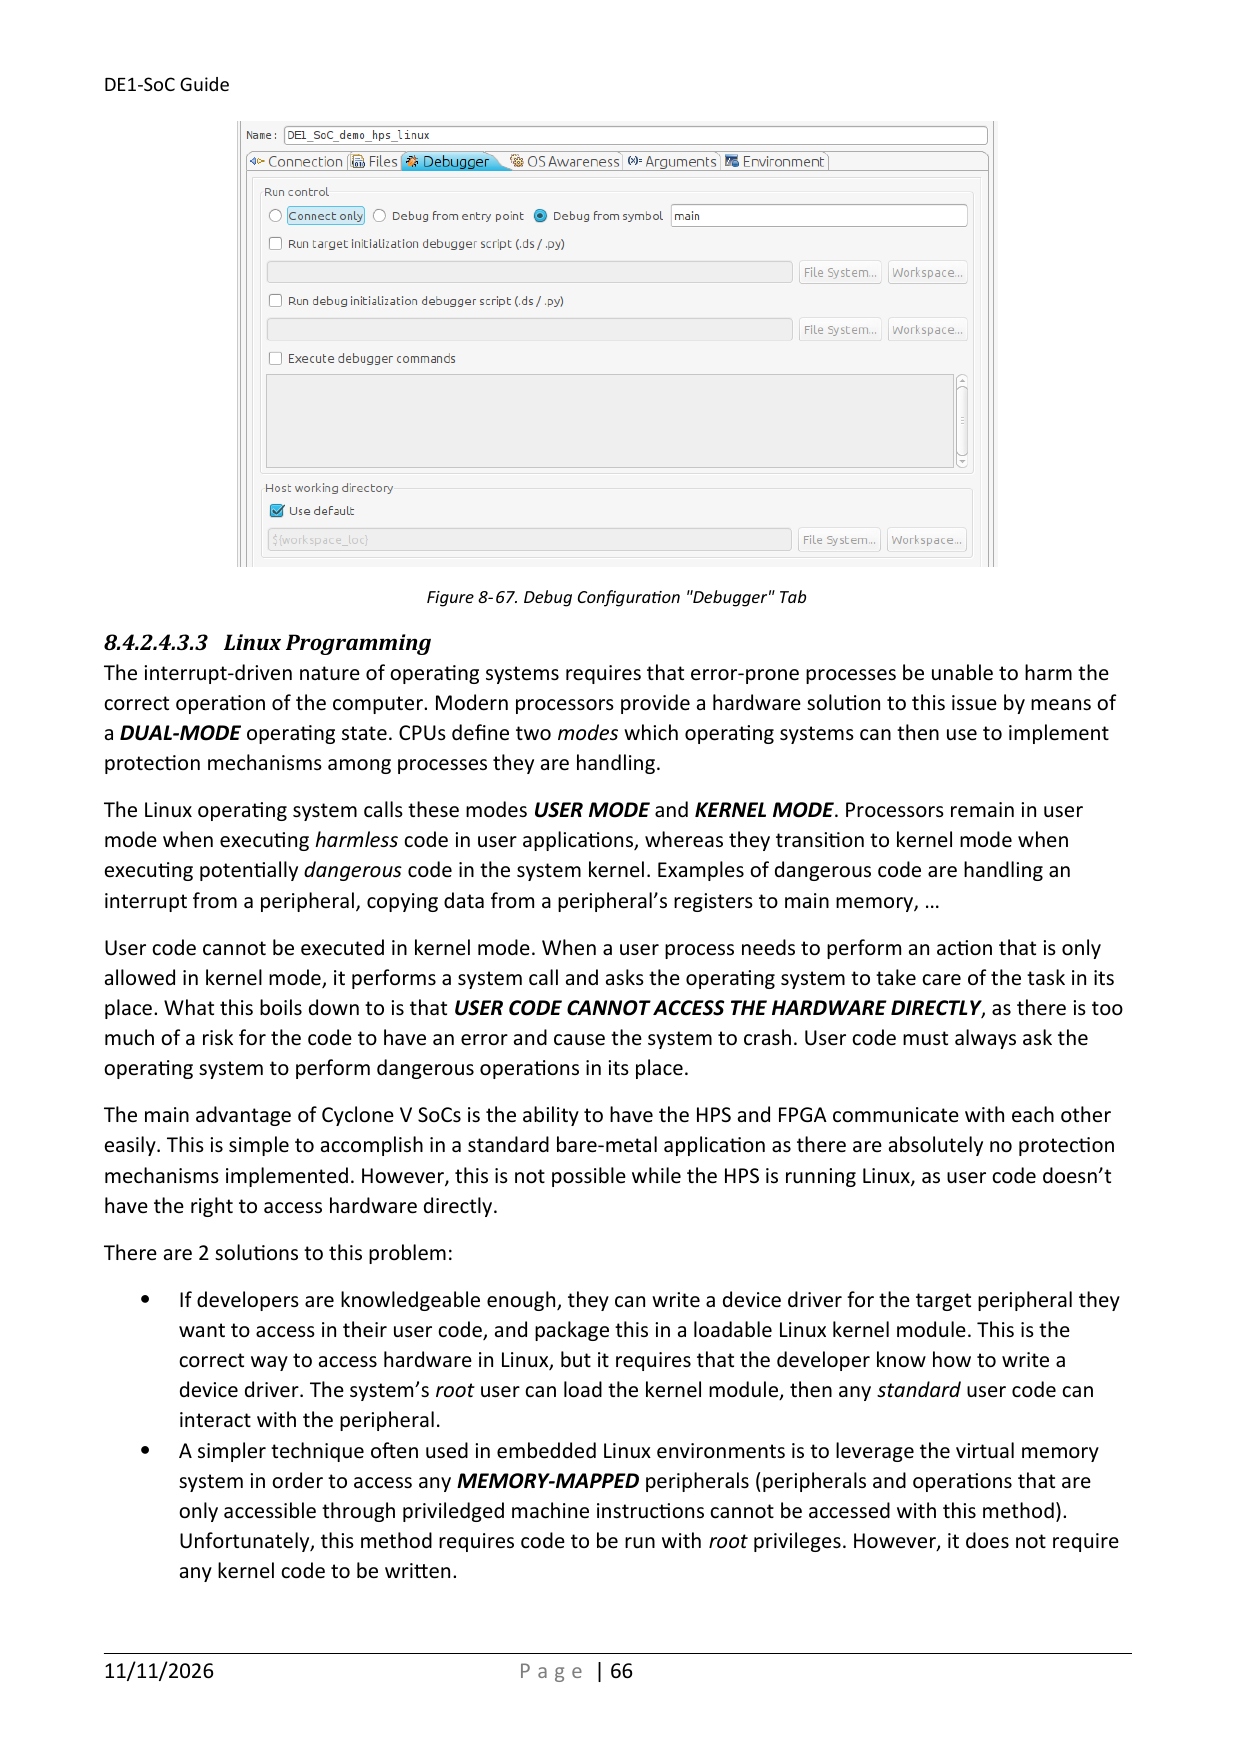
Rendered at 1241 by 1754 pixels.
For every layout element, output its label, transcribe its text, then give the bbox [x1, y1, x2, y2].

picture [237, 121, 998, 567]
subtitle Linux Programming [103, 629, 1132, 656]
text The interrupt-driven nature of operating systems requires that error-prone processes be unable to harm the correct operation of the computer. Modern processors provide a hardware solution to this issue by means of a dual-mode operating state. CPUs define two modes which operating systems can then use to implement protection mechanisms among processes they are handling. [103, 658, 1132, 776]
text The main advantage of Cyclone V SoCs is the ability to have the HPS and FPGA communicate with each other easily. This is simple to accomplish in a standard bare-metal application as there are absolutely no protection mechanisms implemented. However, this is not possible while the HPS is running Linux, as user code doesn’t have the right to access hardware directly. [103, 1100, 1132, 1219]
text User code cannot be executed in kernel mode. When a user process needs to perform an action that is only allowed in kernel mode, it performs a system call and asks the operating system to take care of the task in its place. What this boils down to is that user code cannot access the hardware directly, as there is too much of a risk for the code to have an error and cause the system to crash. User code must always ask the operating system to perform dangerous operations in its place. [103, 933, 1132, 1081]
text The Linux operating system calls these modes user mode and kernel mode. Processors remain in user mode when executing harmless code in user applications, whereas they transition to kernel mode when executing potentially dangerous code in the system kernel. Examples of dangerous code are handling an interrupt from a peripheral, copying data from a peripheral’s registers to main memory, … [103, 795, 1132, 914]
list If developers are knowledgeable enough, they can write a device driver for the target peripheral they want to access in their user code, and package this in a loadable Linux kernel module. This is the correct way to access hardware in Linux, but it requires that the developer know how to write a device driver. The system’s root user can load the kernel module, then any standard user code can interact with the peripheral. [141, 1285, 1132, 1433]
list A simpler technique often used in embedded Linux environments is to leverage the virtual memory system in order to access any memory-mapped peripherals (peripherals and operations that are only accessible through priviledged machine instructions cannot be accessed with this method). Unfortunately, this method requires code to be run with root privileges. However, it does not require any kernel code to be written. [141, 1436, 1132, 1584]
text There are 2 solutions to this problem: [103, 1238, 1132, 1266]
